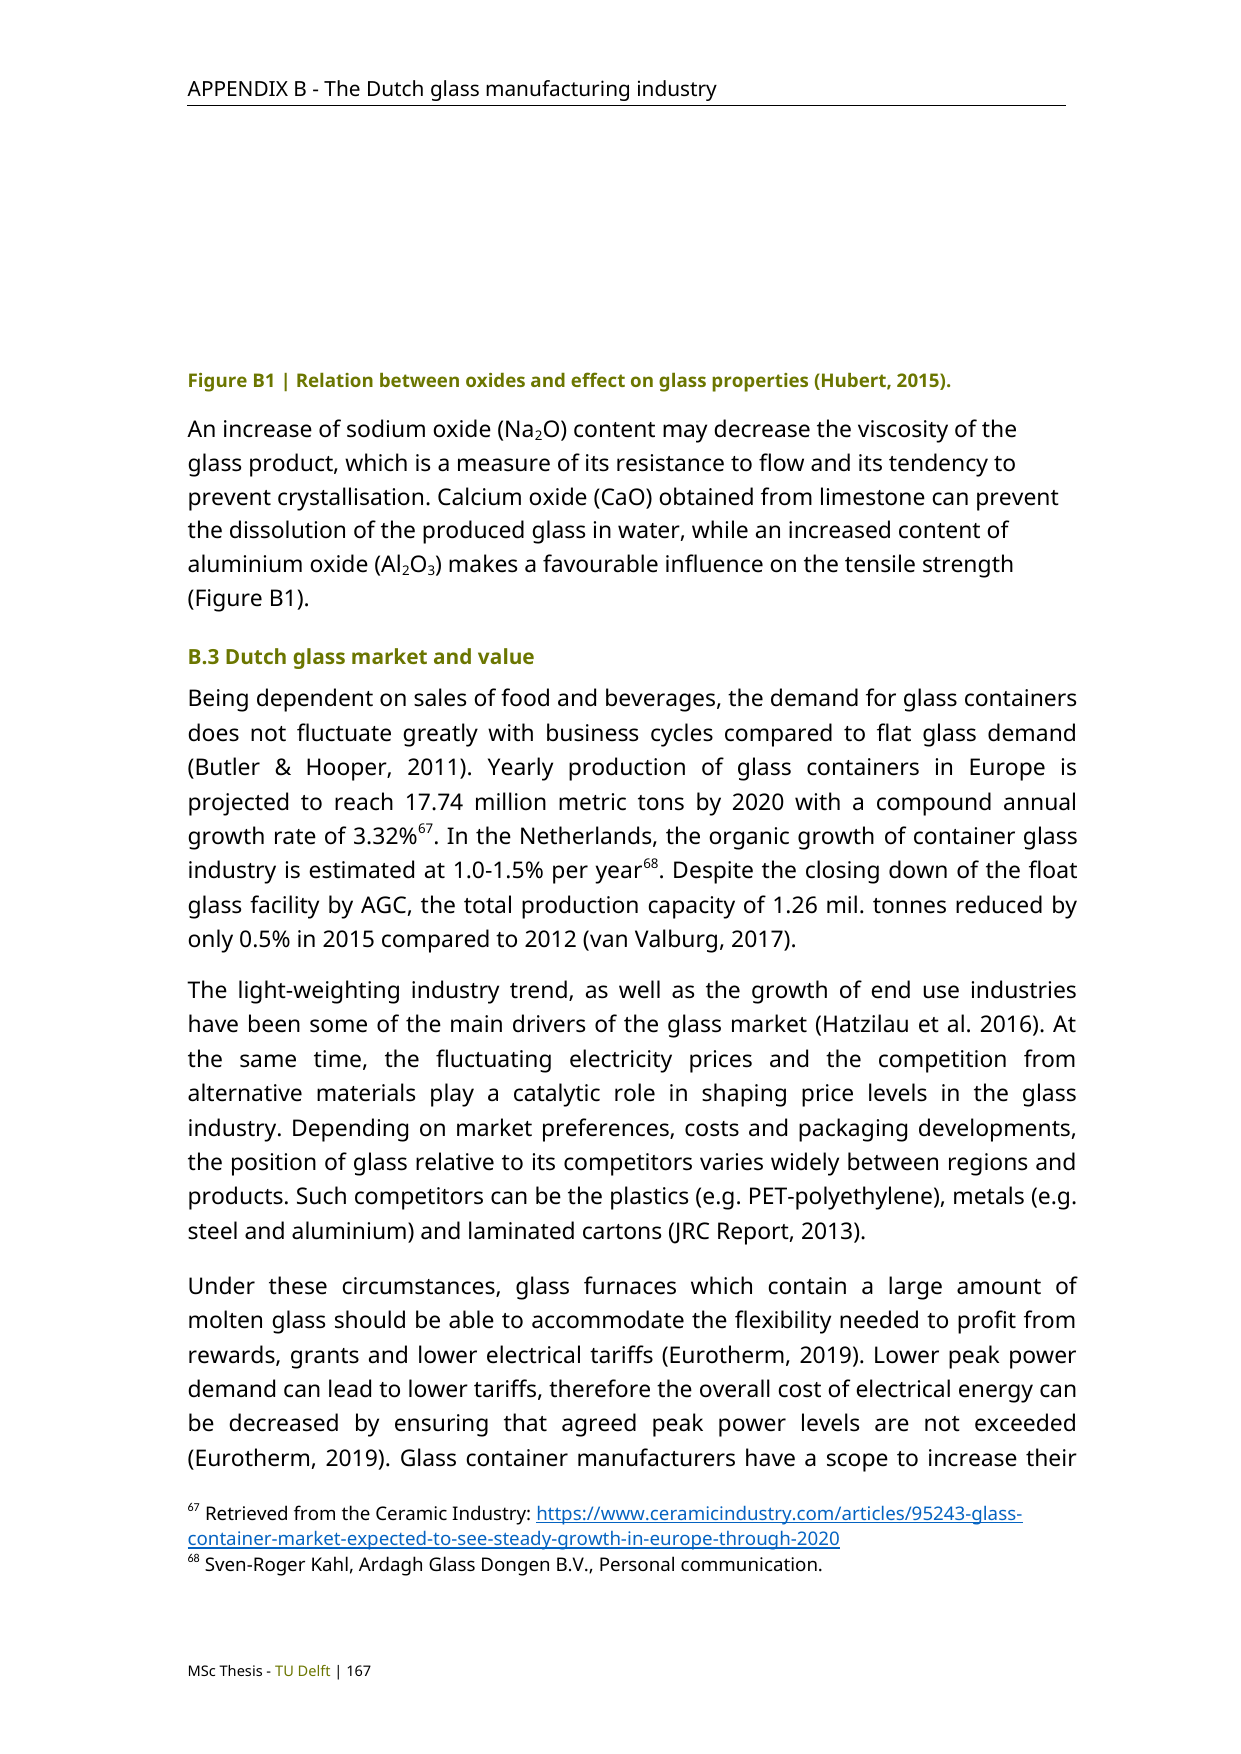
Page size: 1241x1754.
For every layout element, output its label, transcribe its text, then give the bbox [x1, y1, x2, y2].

text Being dependent on sales of food and beverages, the demand for glass containers does not fluctuate greatly with business cycles compared to flat glass demand (Butler & Hooper, 2011). Yearly production of glass containers in Europe is projected to reach 17.74 million metric tons by 2020 with a compound annual growth rate of 3.32%. In the Netherlands, the organic growth of container glass industry is estimated at 1.0-1.5% per year. Despite the closing down of the float glass facility by AGC, the total production capacity of 1.26 mil. tonnes reduced by only 0.5% in 2015 compared to 2012 (van Valburg, 2017). [187, 682, 1078, 954]
text An increase of sodium oxide (Na2O) content may decrease the viscosity of the glass product, which is a measure of its resistance to flow and its tendency to prevent crystallisation. Calcium oxide (CaO) obtained from limestone can prevent the dissolution of the produced glass in water, while an increased content of aluminium oxide (Al2O3) makes a favourable influence on the tensile strength (Figure B1). [187, 413, 1078, 613]
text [187, 1270, 1078, 1473]
text The light-weighting industry trend, as well as the growth of end use industries have been some of the main drivers of the glass market (Hatzilau et al. 2016). At the same time, the fluctuating electricity prices and the competition from alternative materials play a catalytic role in shaping price levels in the glass industry. Depending on market preferences, costs and packaging developments, the position of glass relative to its competitors varies widely between regions and products. Such competitors can be the plastics (e.g. PET-polyethylene), metals (e.g. steel and aluminium) and laminated cartons (JRC Report, 2013). [187, 974, 1078, 1246]
text Figure B1 | Relation between oxides and effect on glass properties (Hubert, 2015). [187, 367, 1078, 393]
text B.3 Dutch glass market and value [187, 643, 1078, 670]
